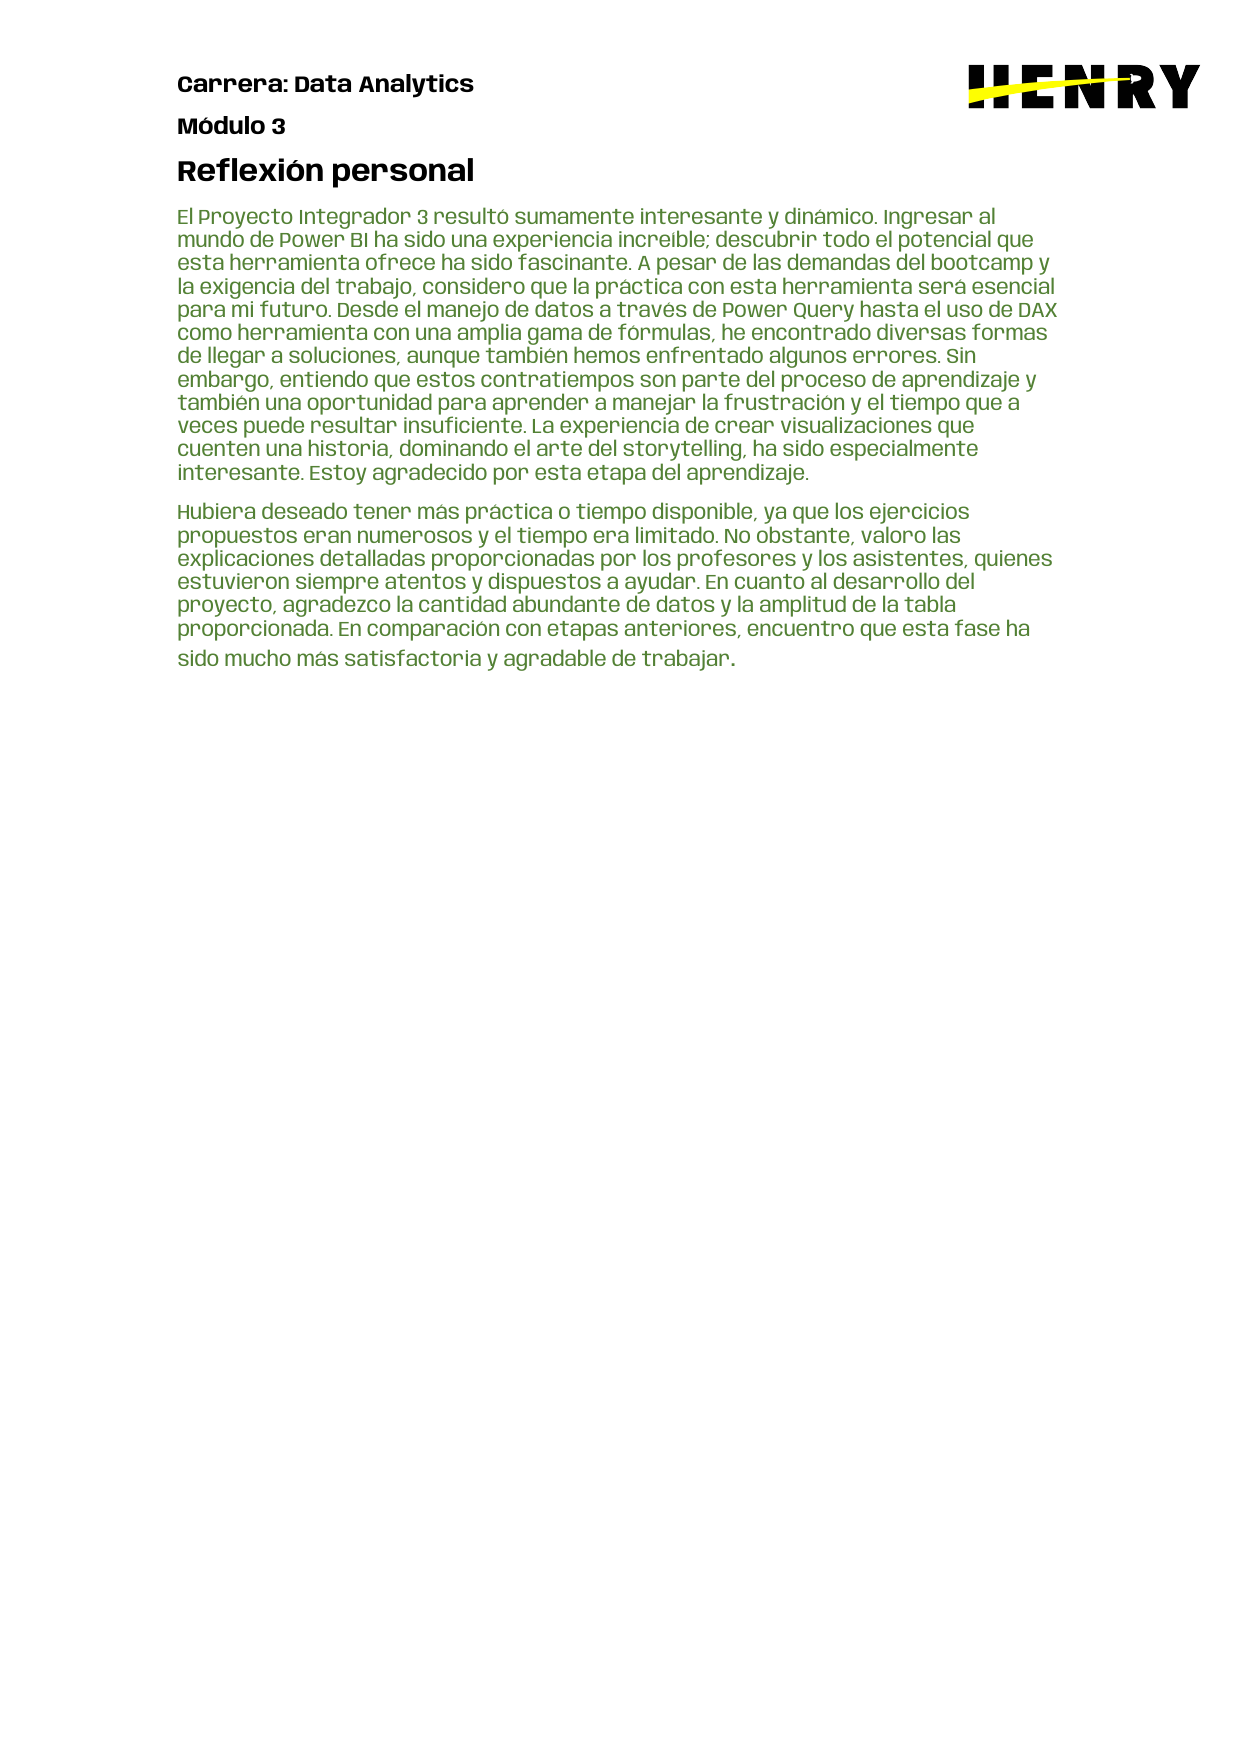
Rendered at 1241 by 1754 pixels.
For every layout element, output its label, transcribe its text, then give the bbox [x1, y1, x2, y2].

text Hubiera deseado tener más práctica o tiempo disponible, ya que los ejercicios propuestos eran numerosos y el tiempo era limitado. No obstante, valoro las explicaciones detalladas proporcionadas por los profesores y los asistentes, quienes estuvieron siempre atentos y dispuestos a ayudar. En cuanto al desarrollo del proyecto, agradezco la cantidad abundante de datos y la amplitud de la tabla proporcionada. En comparación con etapas anteriores, encuentro que esta fase ha sido mucho más satisfactoria y agradable de trabajar. [177, 503, 1063, 673]
picture [949, 30, 1232, 140]
text El Proyecto Integrador 3 resultó sumamente interesante y dinámico. Ingresar al mundo de Power BI ha sido una experiencia increíble; descubrir todo el potencial que esta herramienta ofrece ha sido fascinante. A pesar de las demandas del bootcamp y la exigencia del trabajo, considero que la práctica con esta herramienta será esencial para mi futuro. Desde el manejo de datos a través de Power Query hasta el uso de DAX como herramienta con una amplia gama de fórmulas, he encontrado diversas formas de llegar a soluciones, aunque también hemos enfrentado algunos errores. Sin embargo, entiendo que estos contratiempos son parte del proceso de aprendizaje y también una oportunidad para aprender a manejar la frustración y el tiempo que a veces puede resultar insuficiente. La experiencia de crear visualizaciones que cuenten una historia, dominando el arte del storytelling, ha sido especialmente interesante. Estoy agradecido por esta etapa del aprendizaje. [177, 208, 1063, 485]
subtitle Reflexión personal [177, 158, 1063, 189]
